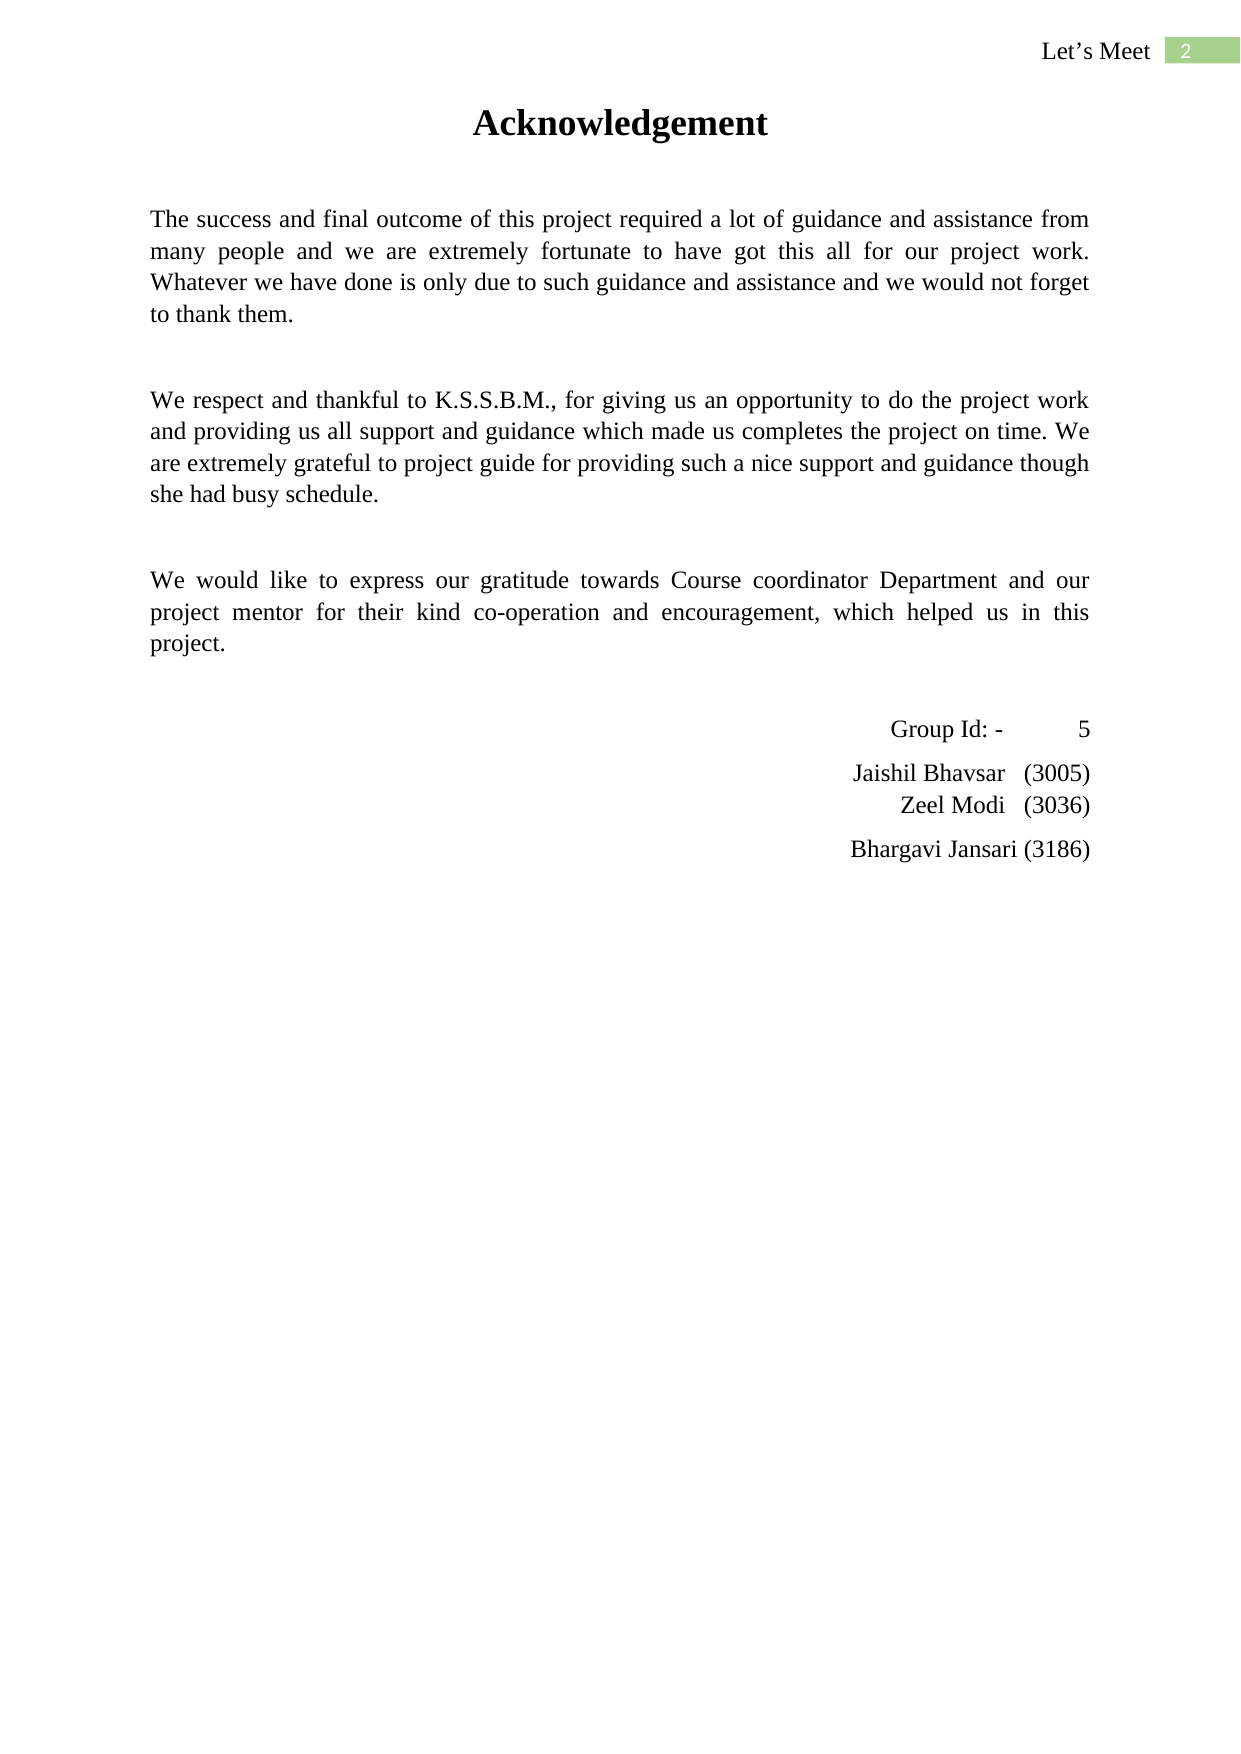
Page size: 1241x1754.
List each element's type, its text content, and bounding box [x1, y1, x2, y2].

text We would like to express our gratitude towards Course coordinator Department and our project mentor for their kind co-operation and encouragement, which helped us in this project. [150, 565, 1090, 657]
text We respect and thankful to K.S.S.B.M., for giving us an opportunity to do the project work and providing us all support and guidance which made us completes the project on time. We are extremely grateful to project guide for providing such a nice support and guidance though she had busy schedule. [150, 385, 1090, 508]
text Bhargavi Jansari (3186) [150, 834, 1090, 863]
text Jaishil Bhavsar (3005) Zeel Modi (3036) [150, 758, 1090, 819]
text Group Id: - 5 [150, 714, 1090, 743]
text Acknowledgement [75, 100, 1165, 143]
text The success and final outcome of this project required a lot of guidance and assistance from many people and we are extremely fortunate to have got this all for our project work. Whatever we have done is only due to such guidance and assistance and we would not forget to thank them. [150, 204, 1090, 328]
